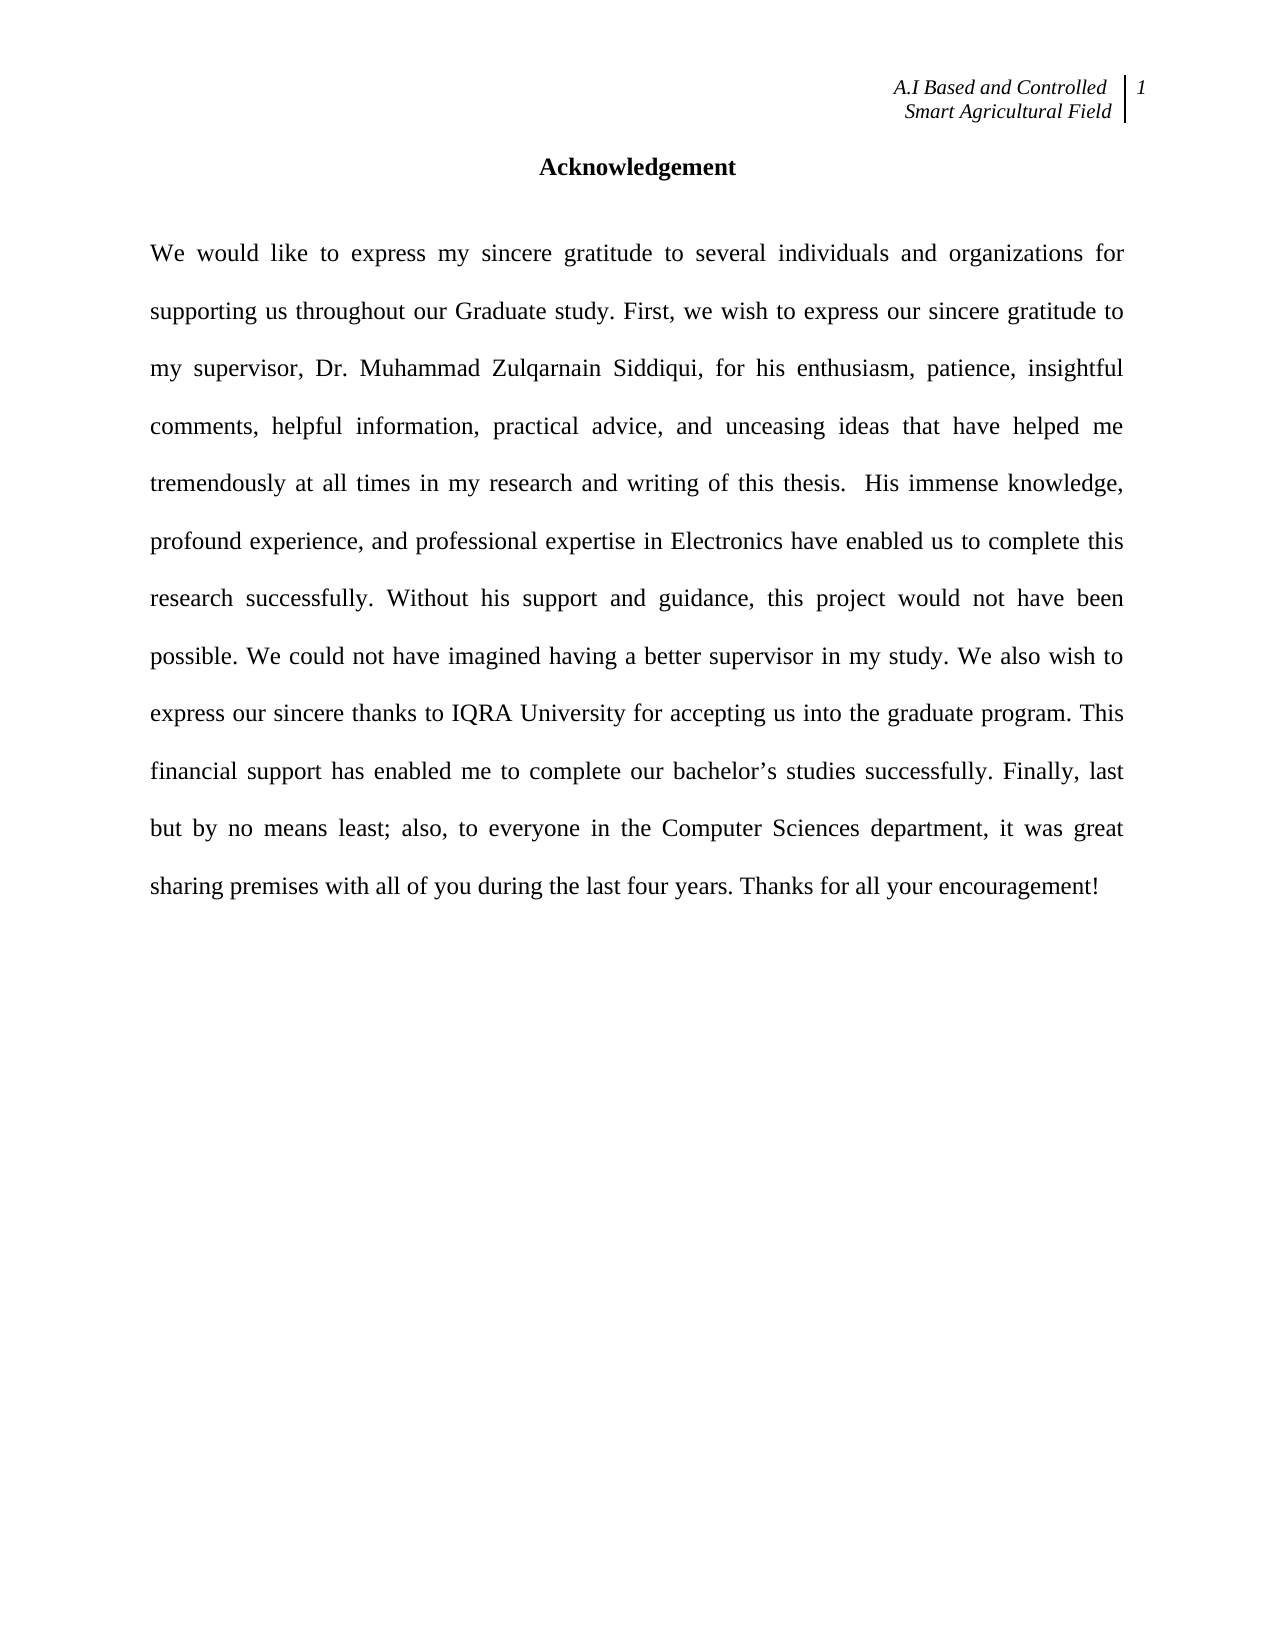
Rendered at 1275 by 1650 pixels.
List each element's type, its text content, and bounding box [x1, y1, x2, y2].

subtitle Acknowledgement [150, 152, 1125, 181]
text We would like to express my sincere gratitude to several individuals and organizations for supporting us throughout our Graduate study. First, we wish to express our sincere gratitude to my supervisor, Dr. Muhammad Zulqarnain Siddiqui, for his enthusiasm, patience, insightful comments, helpful information, practical advice, and unceasing ideas that have helped me tremendously at all times in my research and writing of this thesis. His immense knowledge, profound experience, and professional expertise in Electronics have enabled us to complete this research successfully. Without his support and guidance, this project would not have been possible. We could not have imagined having a better supervisor in my study. We also wish to express our sincere thanks to IQRA University for accepting us into the graduate program. This financial support has enabled me to complete our bachelor’s studies successfully. Finally, last but by no means least; also, to everyone in the Computer Sciences department, it was great sharing premises with all of you during the last four years. Thanks for all your encouragement! [150, 238, 1125, 900]
